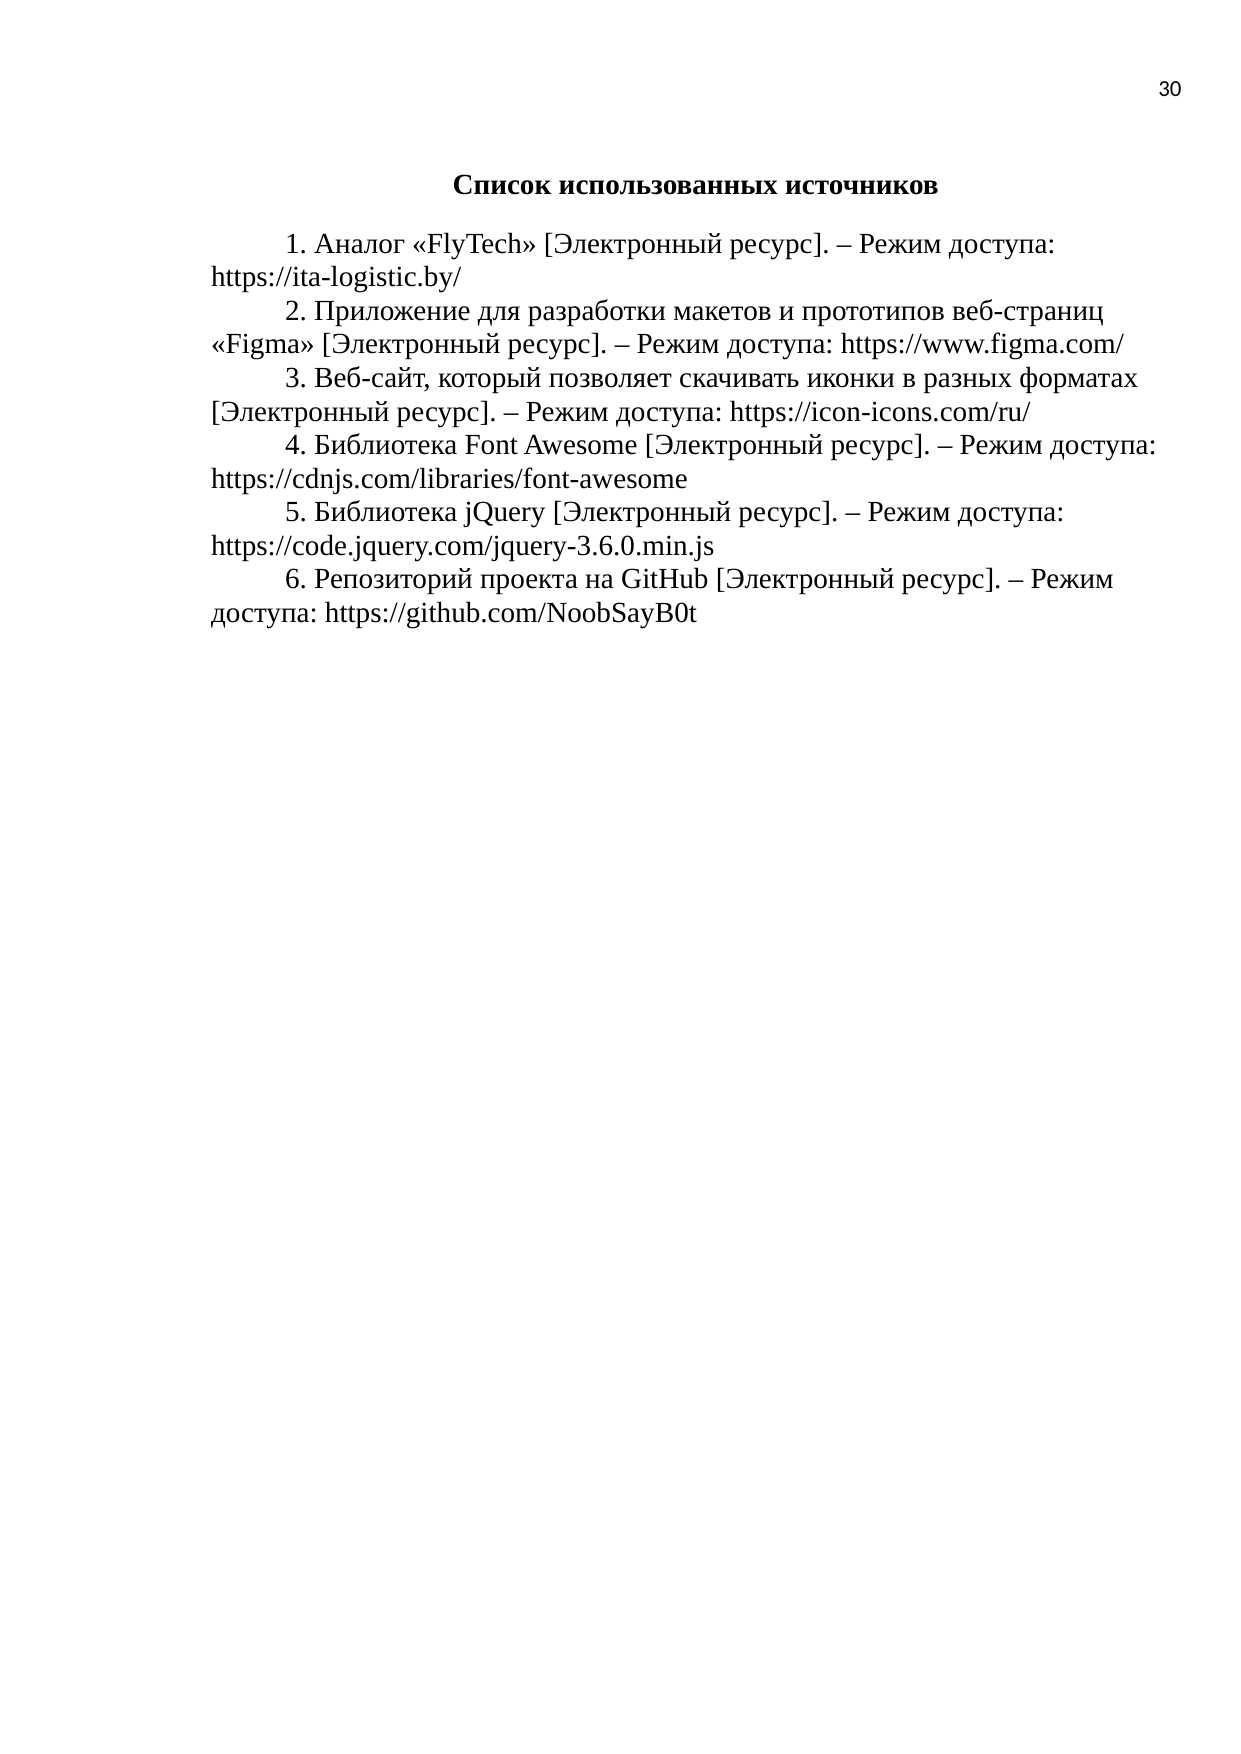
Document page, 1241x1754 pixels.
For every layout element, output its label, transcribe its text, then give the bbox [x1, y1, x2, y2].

list Библиотека Font Awesome [Электронный ресурс]. – Режим доступа: https://cdnjs.com/libraries/font-awesome [211, 427, 1181, 494]
text Список использованных источников [136, 167, 1181, 201]
list Приложение для разработки макетов и прототипов веб-страниц «Figma» [Электронный ресурс]. – Режим доступа: https://www.figma.com/ [211, 293, 1181, 360]
list Репозиторий проекта на GitHub [Электронный ресурс]. – Режим доступа: https://github.com/NoobSayB0t [211, 561, 1181, 628]
list Веб-сайт, который позволяет скачивать иконки в разных форматах [Электронный ресурс]. – Режим доступа: https://icon-icons.com/ru/ [211, 360, 1181, 427]
list Библиотека jQuery [Электронный ресурс]. – Режим доступа: https://code.jquery.com/jquery-3.6.0.min.js [211, 494, 1181, 561]
list Аналог «FlyTech» [Электронный ресурс]. – Режим доступа: https://ita-logistic.by/ [211, 226, 1181, 293]
